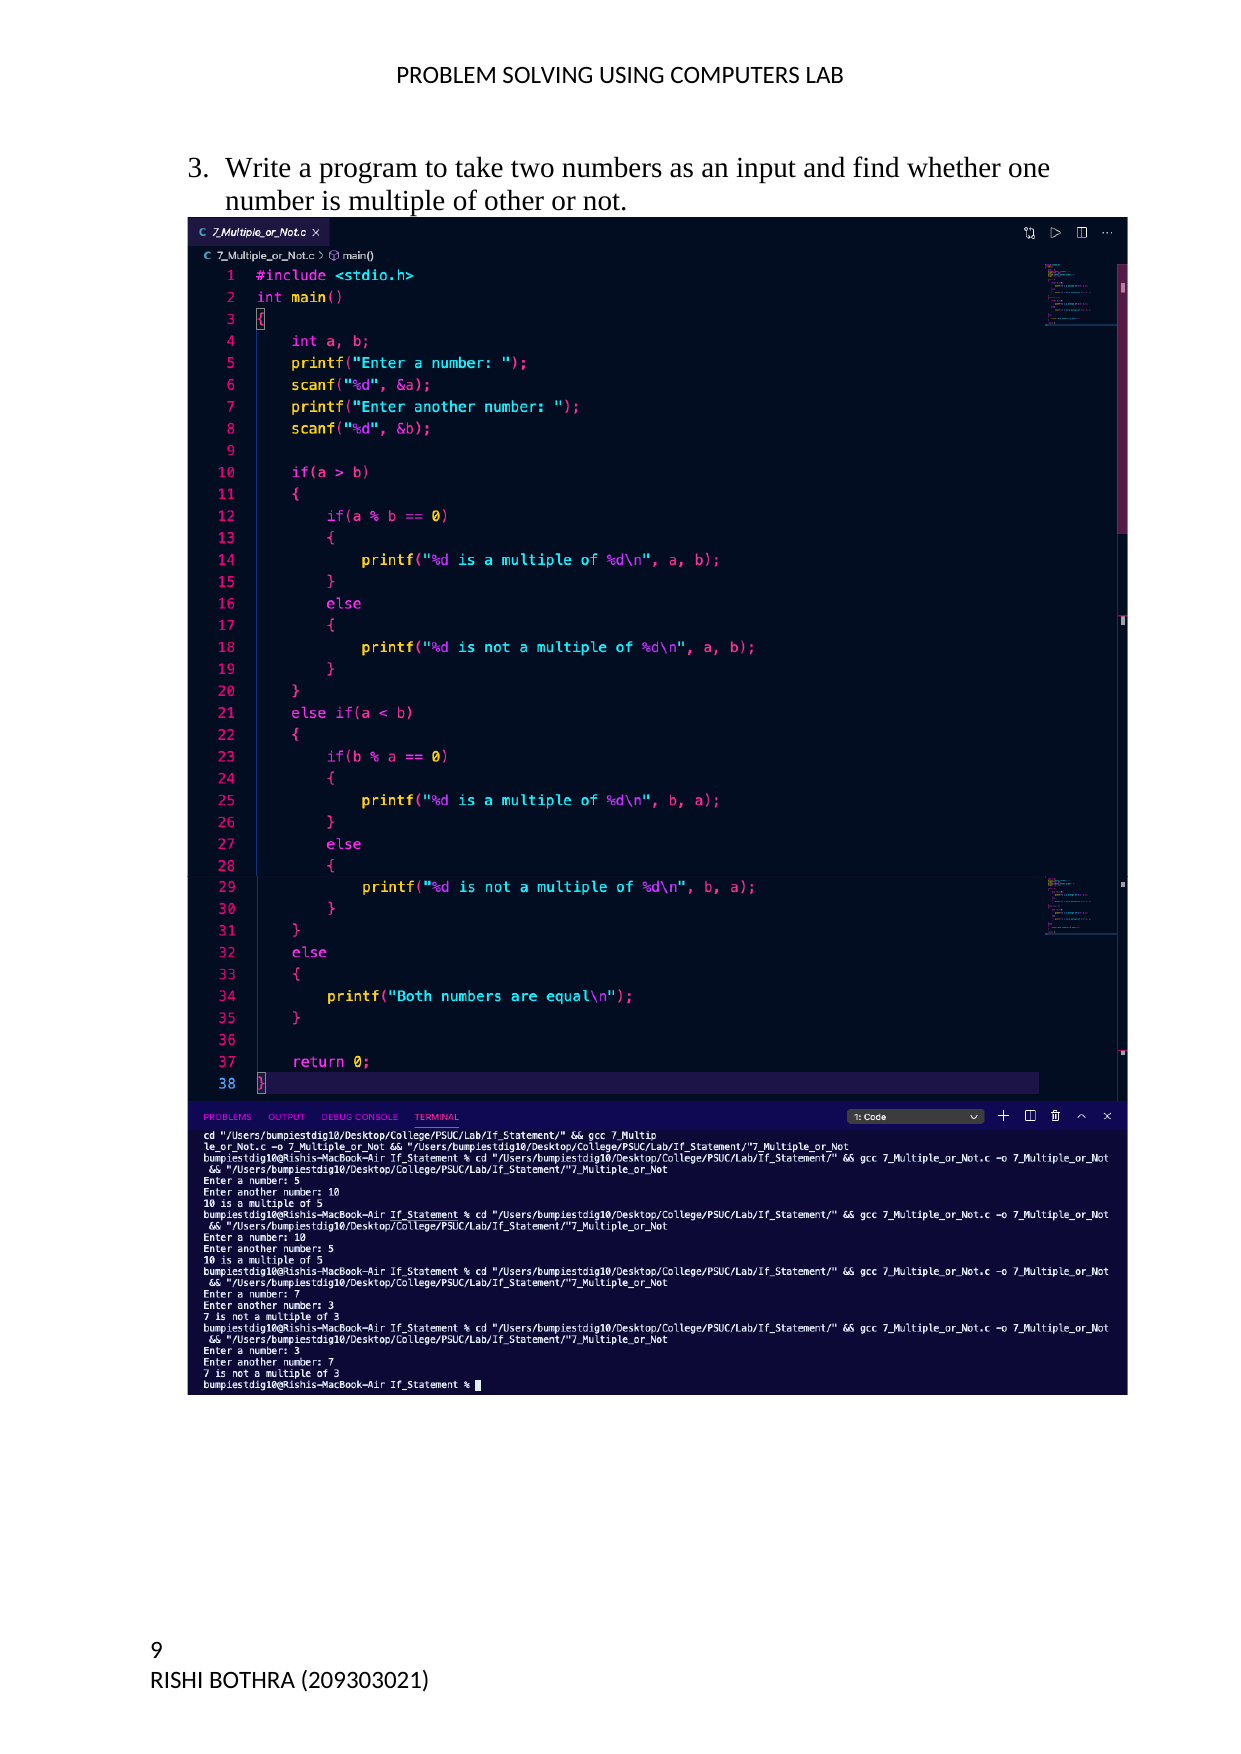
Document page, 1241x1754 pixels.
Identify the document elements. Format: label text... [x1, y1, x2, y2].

list Write a program to take two numbers as an input and find whether one number is multiple of other or not. [187, 150, 1090, 217]
picture [187, 217, 1128, 1395]
